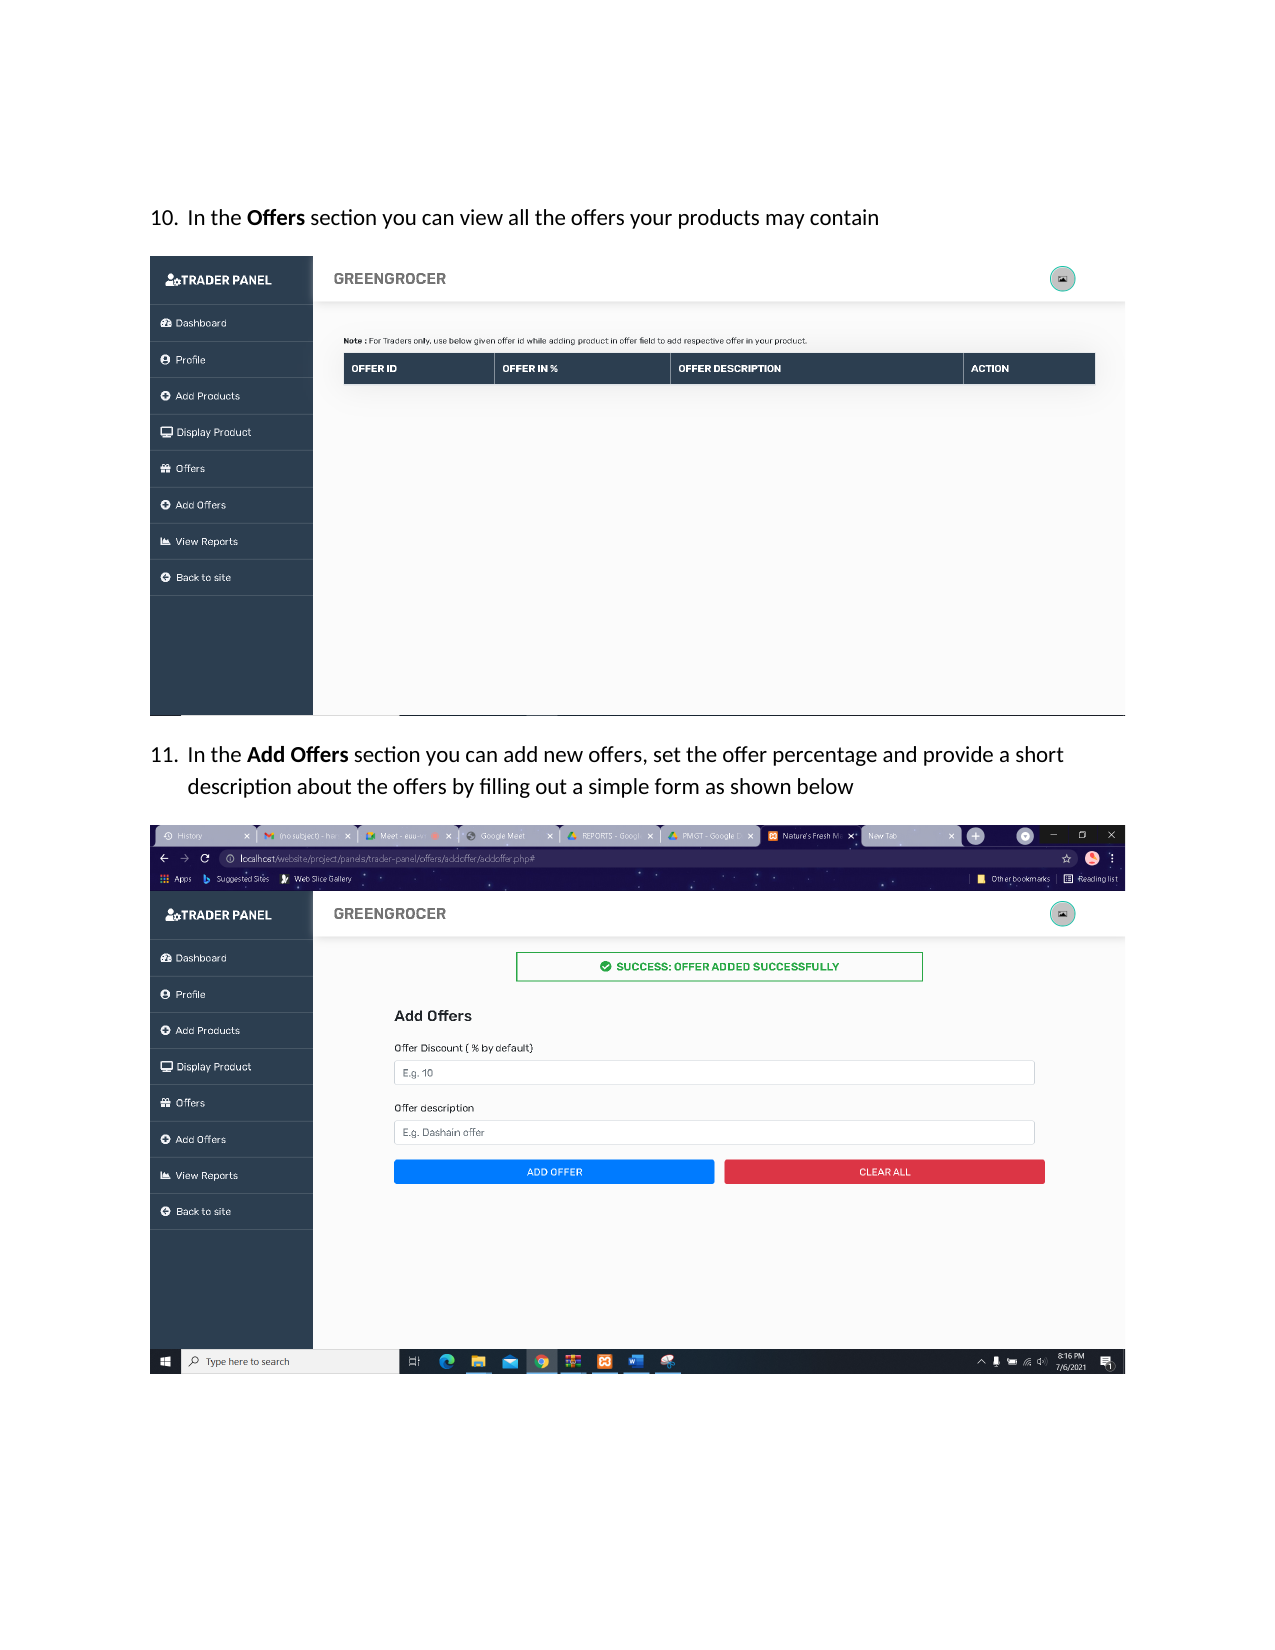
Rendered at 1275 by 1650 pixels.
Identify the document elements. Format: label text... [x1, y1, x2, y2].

picture [150, 256, 1125, 716]
picture [150, 825, 1125, 1374]
list In the Offers section you can view all the offers your products may contain [150, 203, 1125, 231]
list In the Add Offers section you can add new offers, set the offer percentage and provide a short description about the offers by filling out a simple form as shown below [150, 740, 1125, 800]
